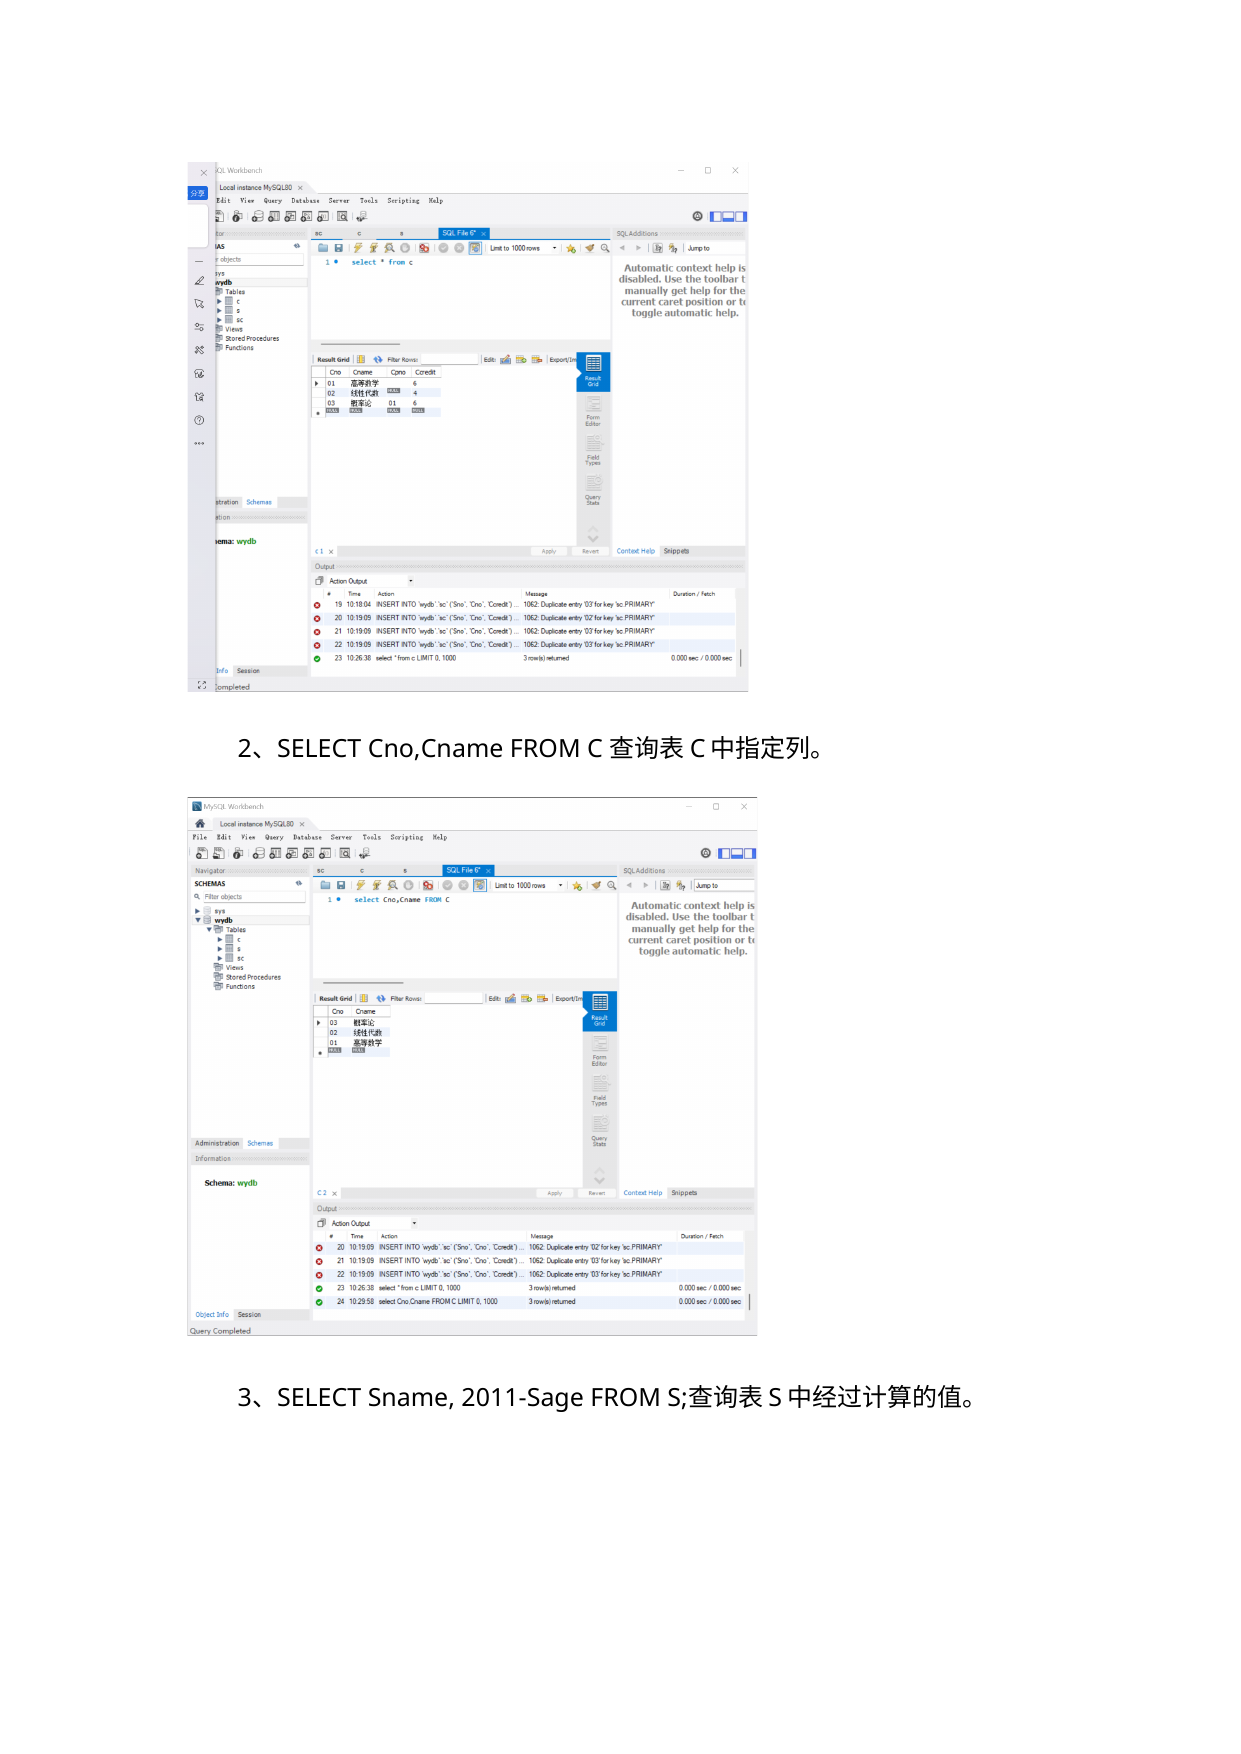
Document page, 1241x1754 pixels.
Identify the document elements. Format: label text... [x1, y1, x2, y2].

picture [187, 797, 758, 1336]
picture [187, 162, 749, 692]
list SELECT Cno,Cname FROM C 查询表C中指定列。 [187, 714, 1053, 779]
list SELECT Sname, 2011-Sage FROM S;查询表S中经过计算的值。 [187, 1363, 1053, 1428]
